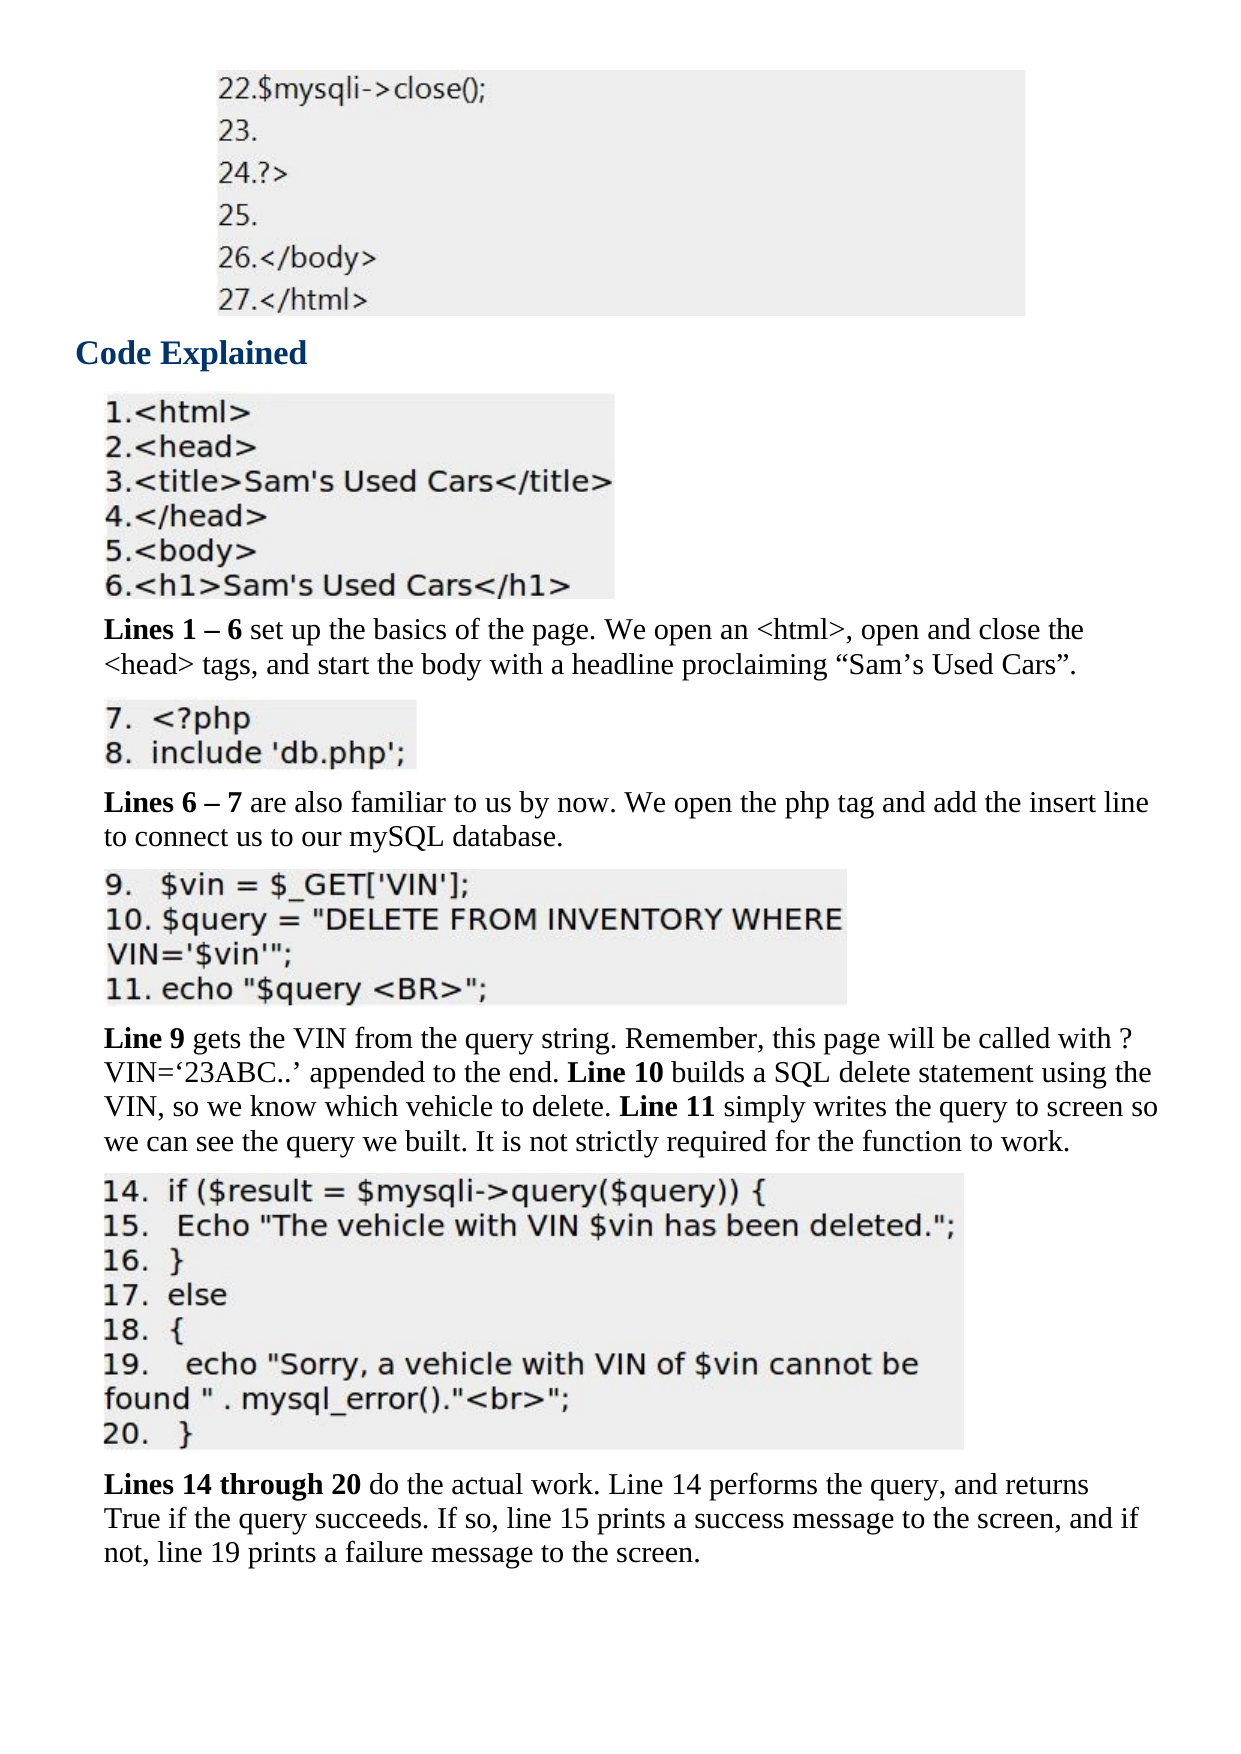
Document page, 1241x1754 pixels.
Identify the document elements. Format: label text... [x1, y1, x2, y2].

picture [216, 70, 1026, 316]
text Lines 6 – 7 are also familiar to us by now. We open the php tag and add the insert line to connect us to our mySQL database. [103, 709, 1151, 853]
text <head> tags, and start the body with a headline proclaiming “Sam’s Used Cars”. [103, 647, 1178, 681]
picture [103, 697, 417, 771]
subtitle Code Explained [75, 332, 1178, 372]
picture [103, 391, 615, 599]
picture [103, 1173, 964, 1453]
picture [103, 869, 847, 1007]
